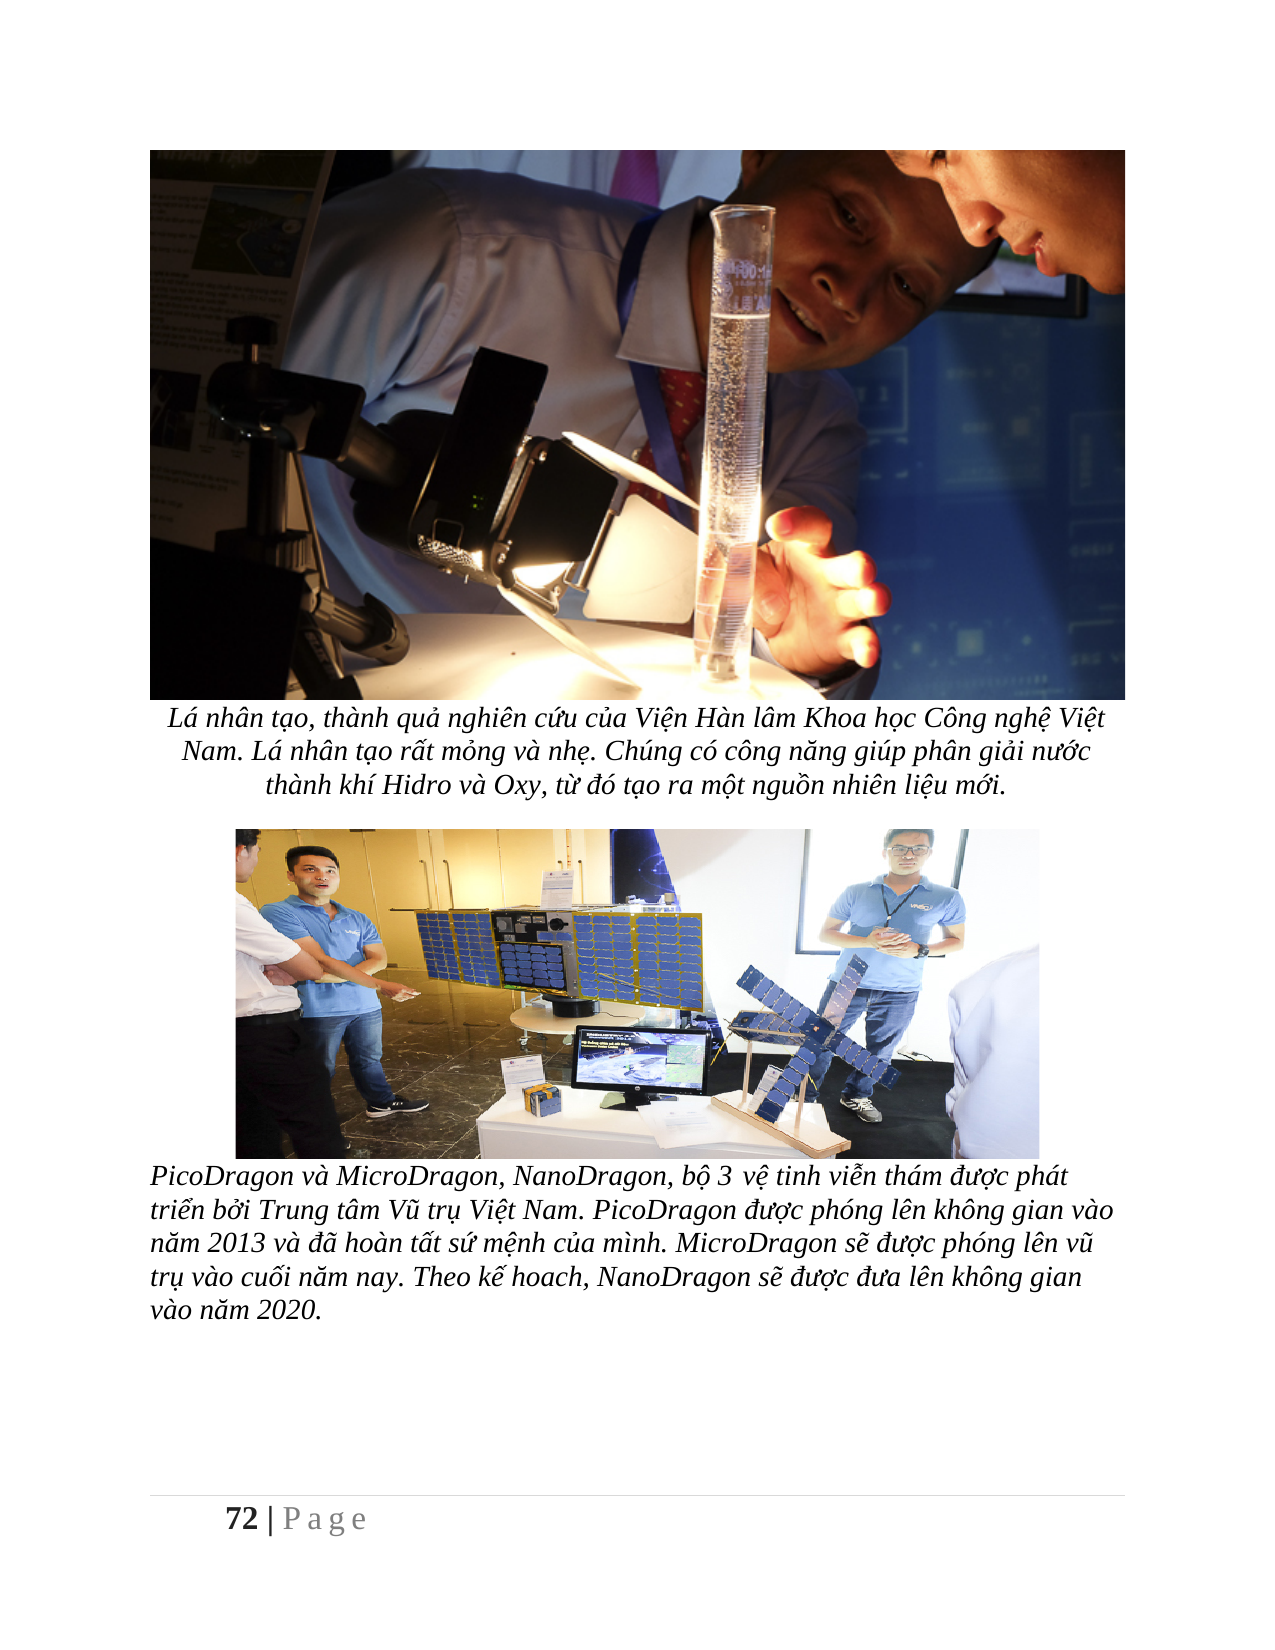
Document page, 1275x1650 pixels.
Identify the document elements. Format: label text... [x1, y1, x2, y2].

text PicoDragon và MicroDragon, NanoDragon, bộ 3 vệ tinh viễn thám được phát triển bởi Trung tâm Vũ trụ Việt Nam. PicoDragon được phóng lên không gian vào năm 2013 và đã hoàn tất sứ mệnh của mình. MicroDragon sẽ được phóng lên vũ trụ vào cuối năm nay. Theo kế hoach, NanoDragon sẽ được đưa lên không gian vào năm 2020. [150, 1158, 1125, 1326]
picture [235, 829, 1040, 1159]
picture [150, 150, 1125, 700]
text Lá nhân tạo, thành quả nghiên cứu của Viện Hàn lâm Khoa học Công nghệ Việt Nam. Lá nhân tạo rất mỏng và nhẹ. Chúng có công năng giúp phân giải nước thành khí Hidro và Oxy, từ đó tạo ra một nguồn nhiên liệu mới. [150, 700, 1125, 800]
